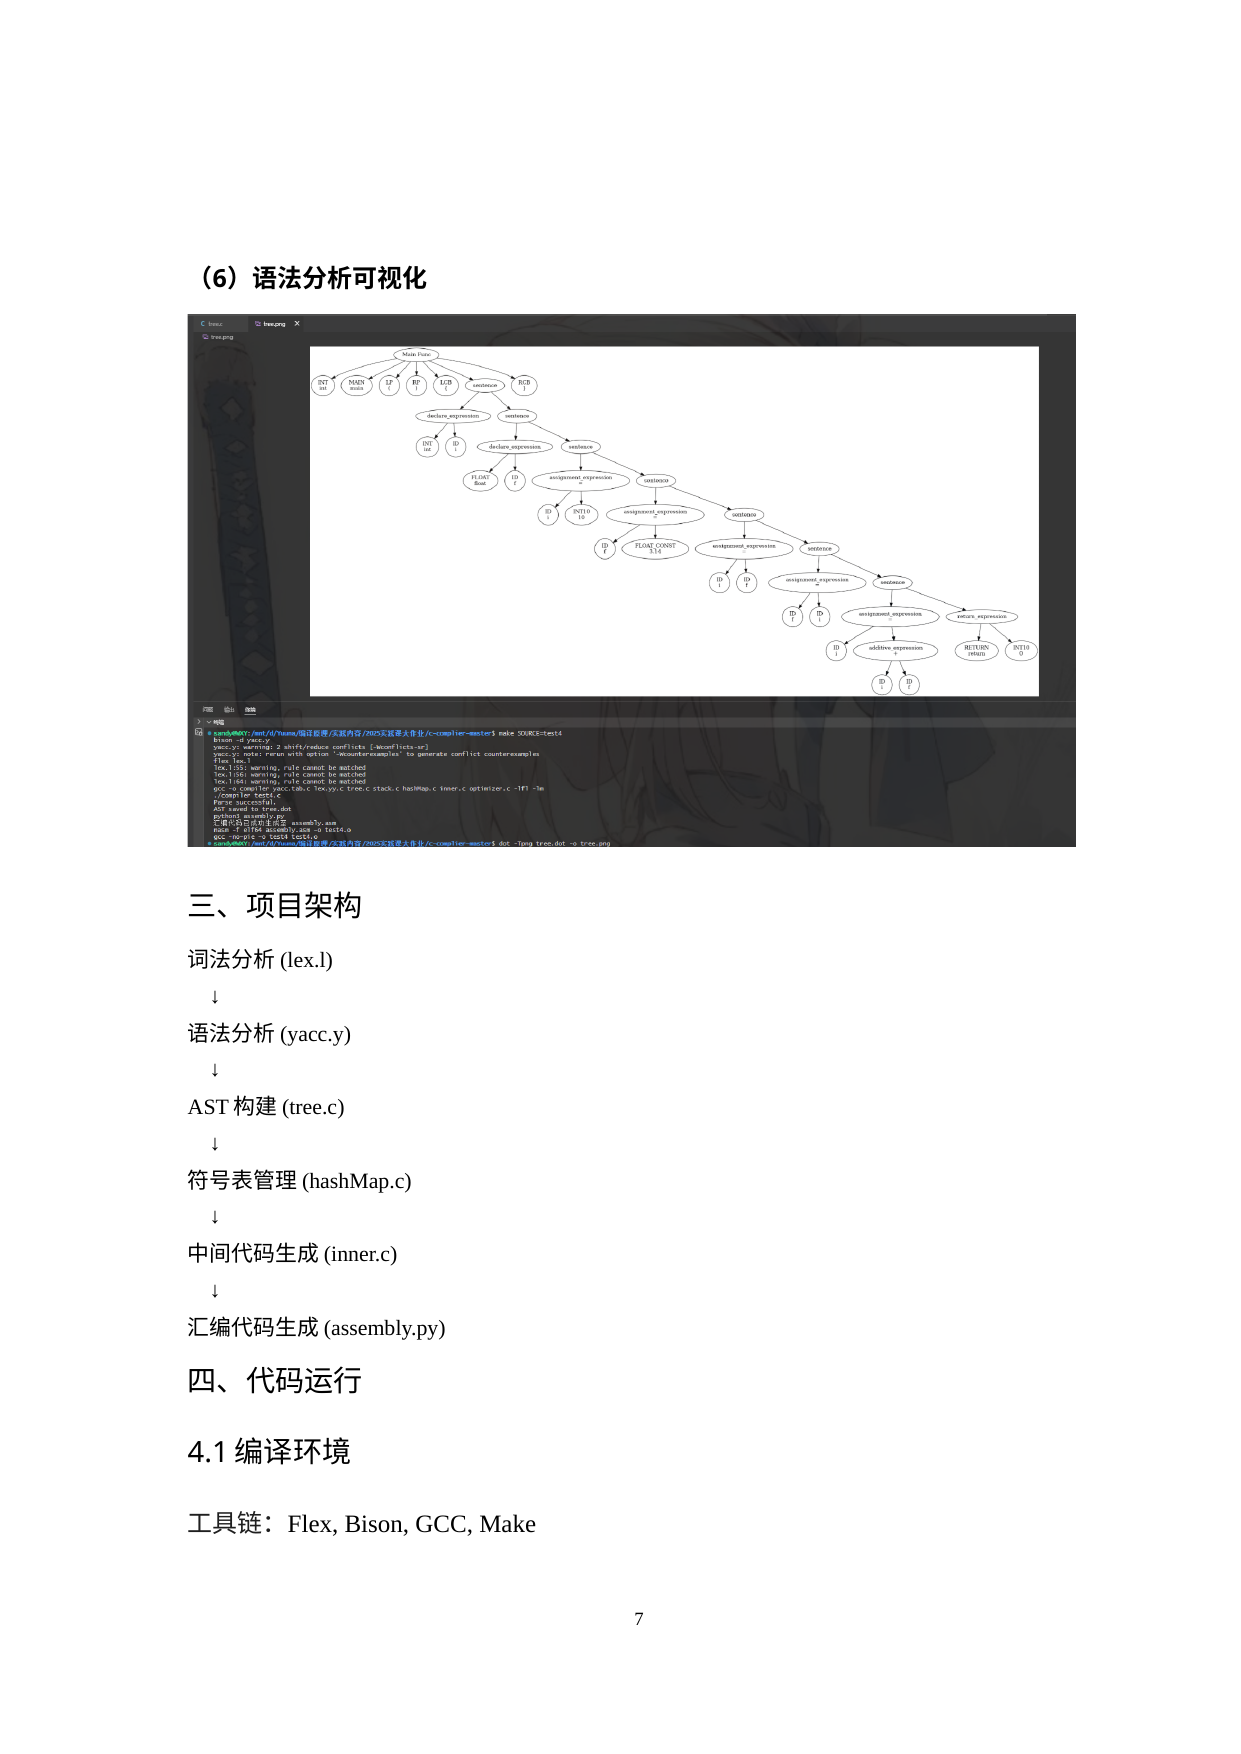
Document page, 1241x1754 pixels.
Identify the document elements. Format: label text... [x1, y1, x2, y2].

text 语法分析 (yacc.y) [187, 1016, 1053, 1048]
text ↓ [187, 1053, 1053, 1085]
text 四、代码运行 [187, 1346, 1053, 1411]
text ↓ [187, 979, 1053, 1012]
text 汇编代码生成 (assembly.py) [187, 1309, 1053, 1342]
picture [187, 314, 1076, 847]
text 三、项目架构 [187, 871, 1053, 936]
text ↓ [187, 1273, 1053, 1306]
text 符号表管理 (hashMap.c) [187, 1162, 1053, 1195]
list 工具链：Flex, Bison, GCC, Make [187, 1489, 1053, 1554]
text 4.1编译环境 [187, 1418, 1053, 1483]
text （6）语法分析可视化 [187, 244, 1053, 309]
text 中间代码生成 (inner.c) [187, 1236, 1053, 1268]
text ↓ [187, 1126, 1053, 1159]
text 词法分析 (lex.l) [187, 942, 1053, 974]
text AST构建 (tree.c) [187, 1089, 1053, 1121]
text ↓ [187, 1199, 1053, 1232]
